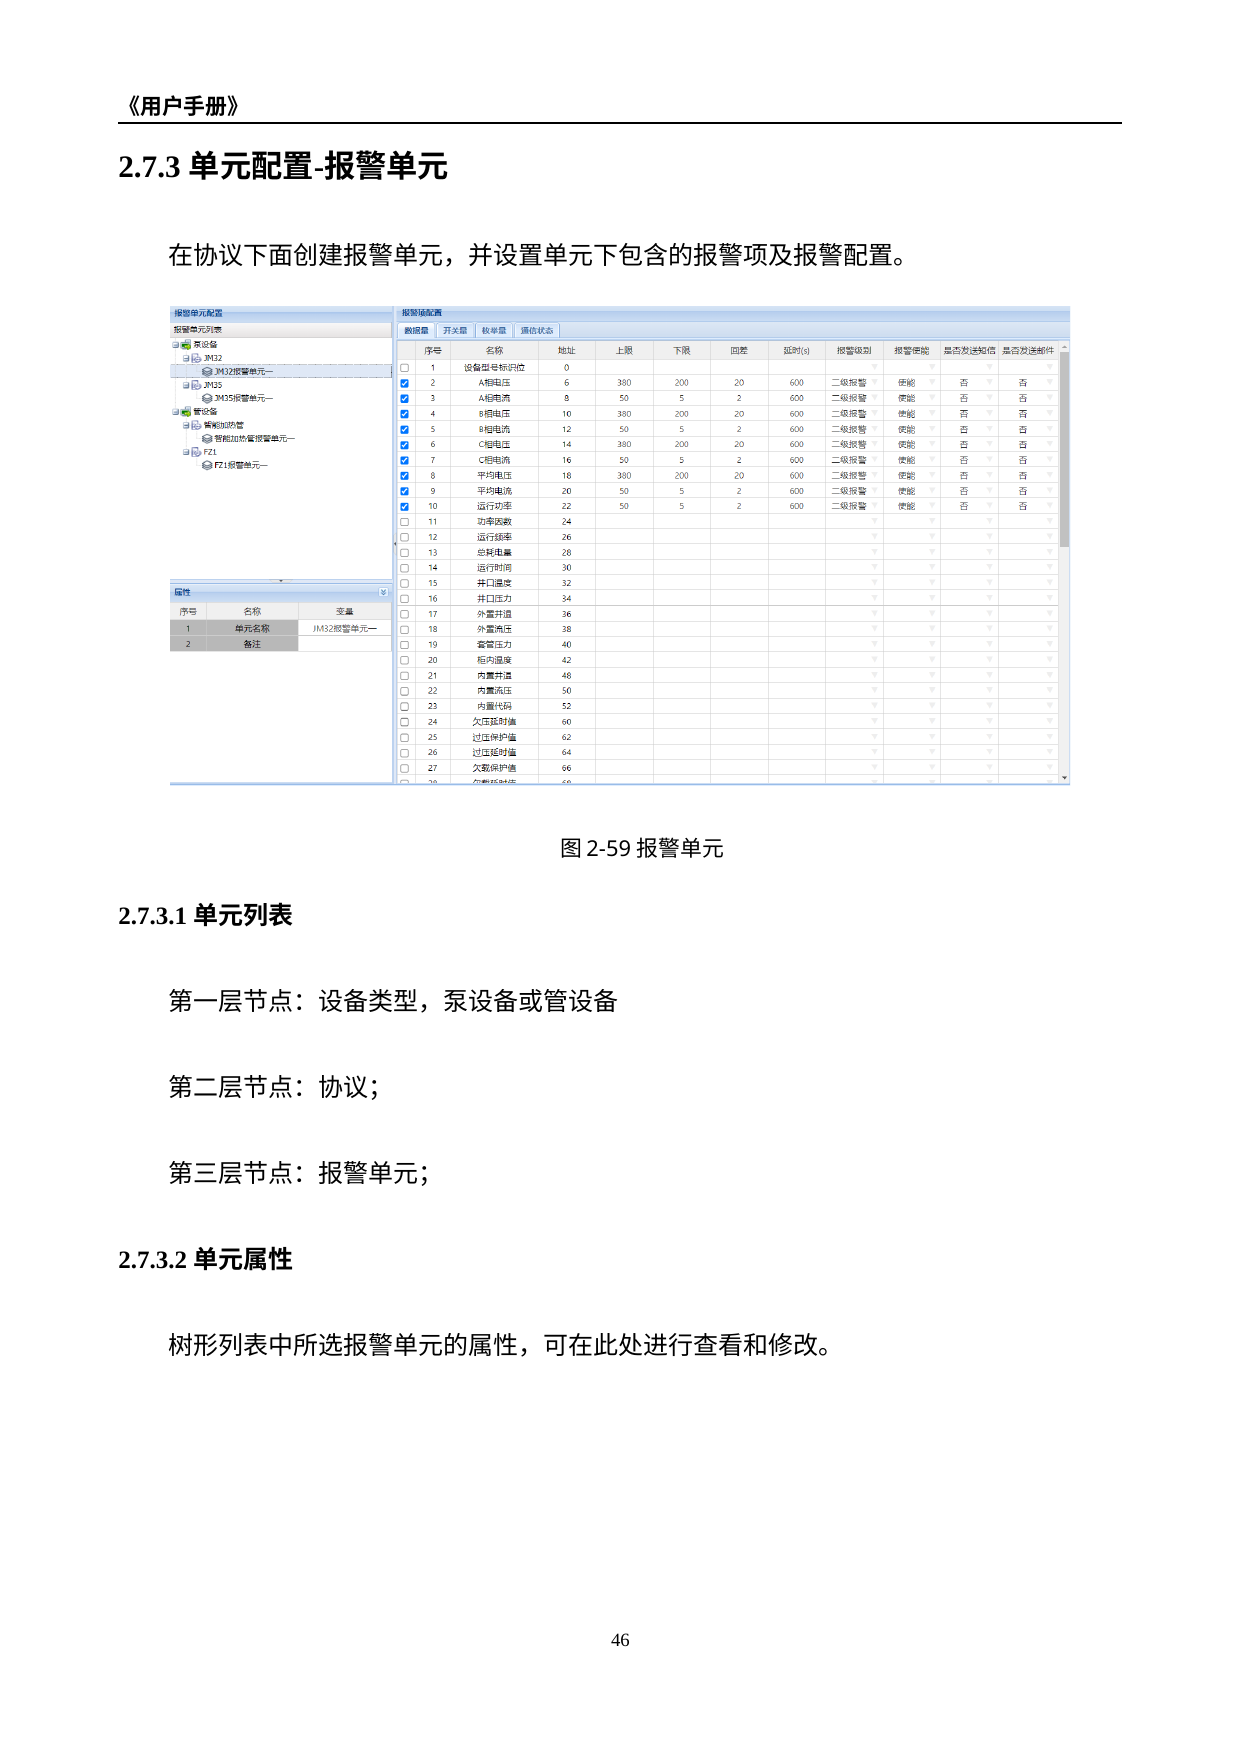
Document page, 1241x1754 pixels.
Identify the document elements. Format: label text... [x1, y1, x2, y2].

picture [170, 306, 1071, 786]
text 在协议下面创建报警单元，并设置单元下包含的报警项及报警配置。 [118, 220, 1122, 288]
text 第三层节点：报警单元； [118, 1138, 1122, 1206]
subtitle 2.7.3 单元配置-报警单元 [118, 129, 1122, 197]
subtitle 2.7.3.1 单元列表 [118, 879, 1122, 947]
text 树形列表中所选报警单元的属性，可在此处进行查看和修改。 [118, 1310, 1122, 1378]
text 图2-59 报警单元 [118, 830, 1122, 864]
text 第一层节点：设备类型，泵设备或管设备 [118, 966, 1122, 1033]
subtitle 2.7.3.2 单元属性 [118, 1224, 1122, 1292]
text 第二层节点：协议； [118, 1052, 1122, 1119]
